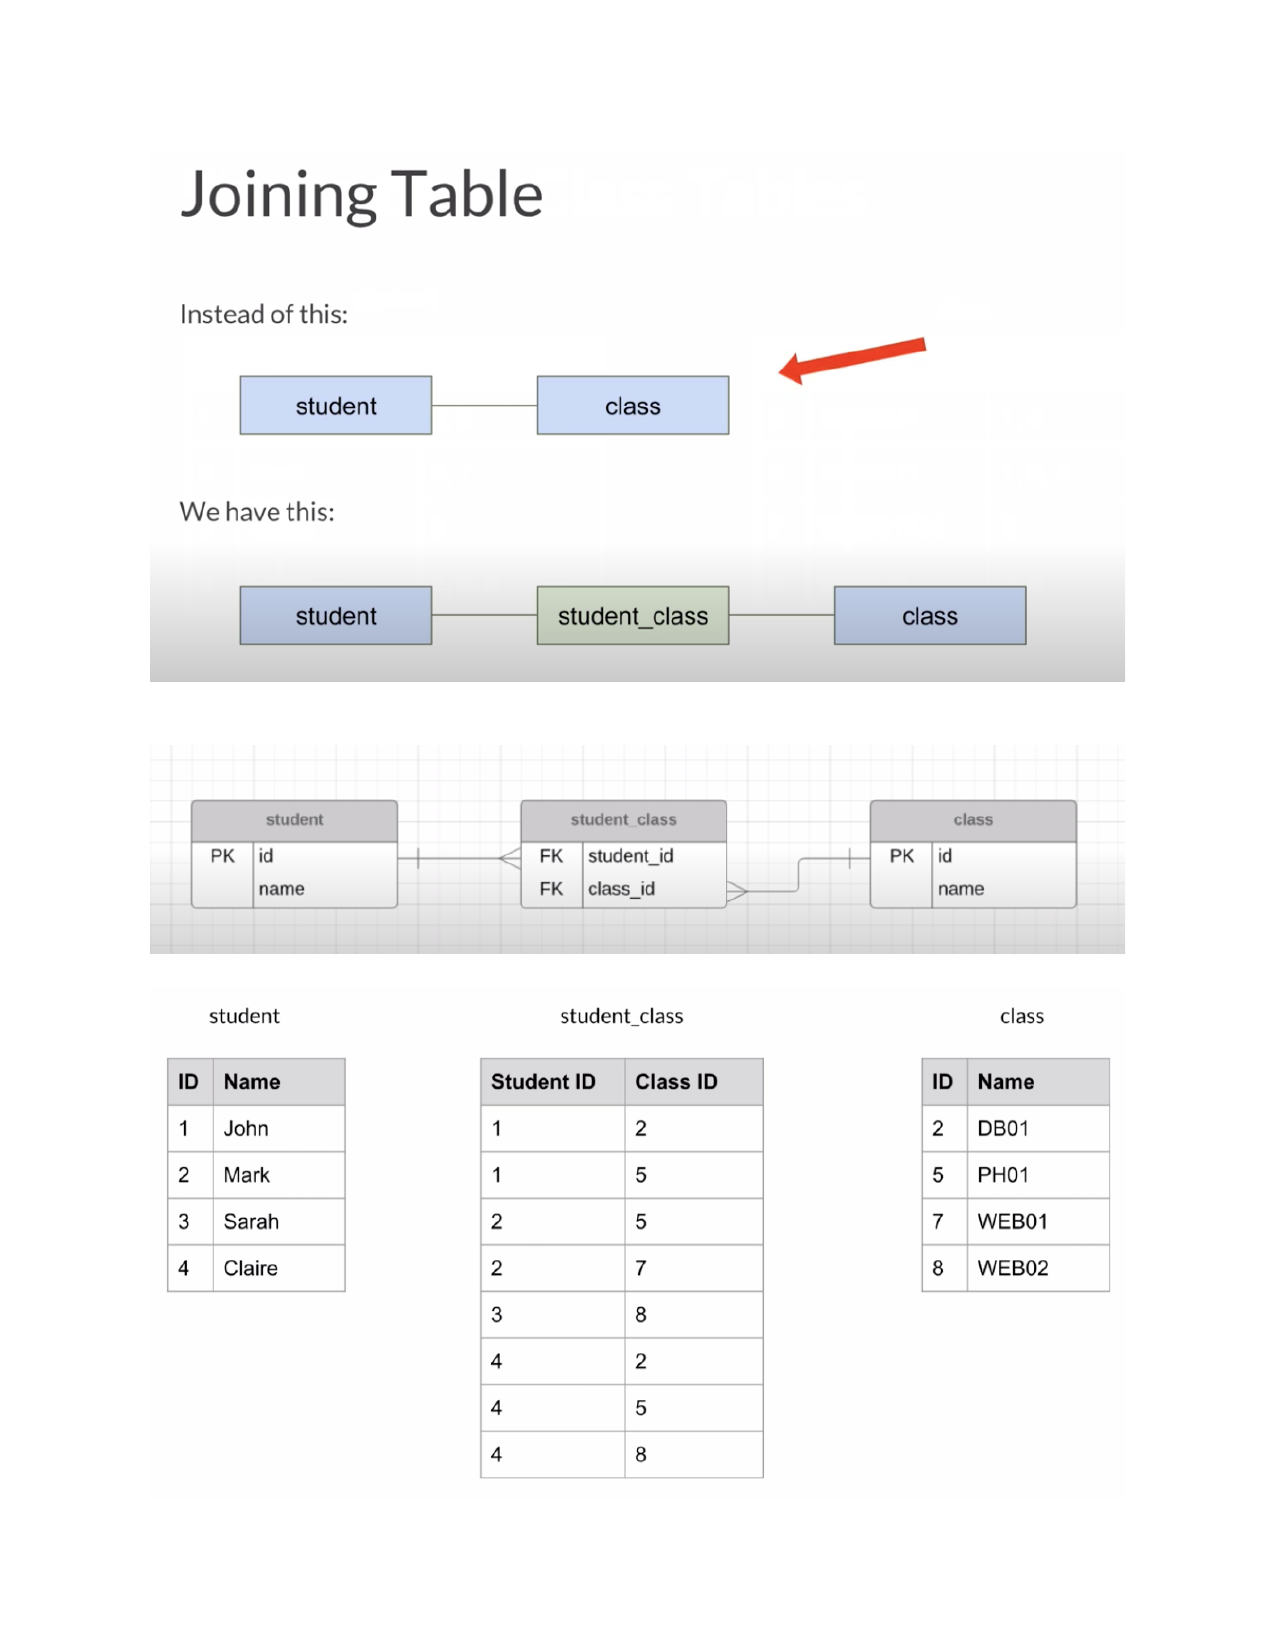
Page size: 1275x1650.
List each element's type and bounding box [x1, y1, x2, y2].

picture [150, 745, 1125, 954]
picture [150, 987, 1125, 1499]
picture [150, 150, 1125, 682]
